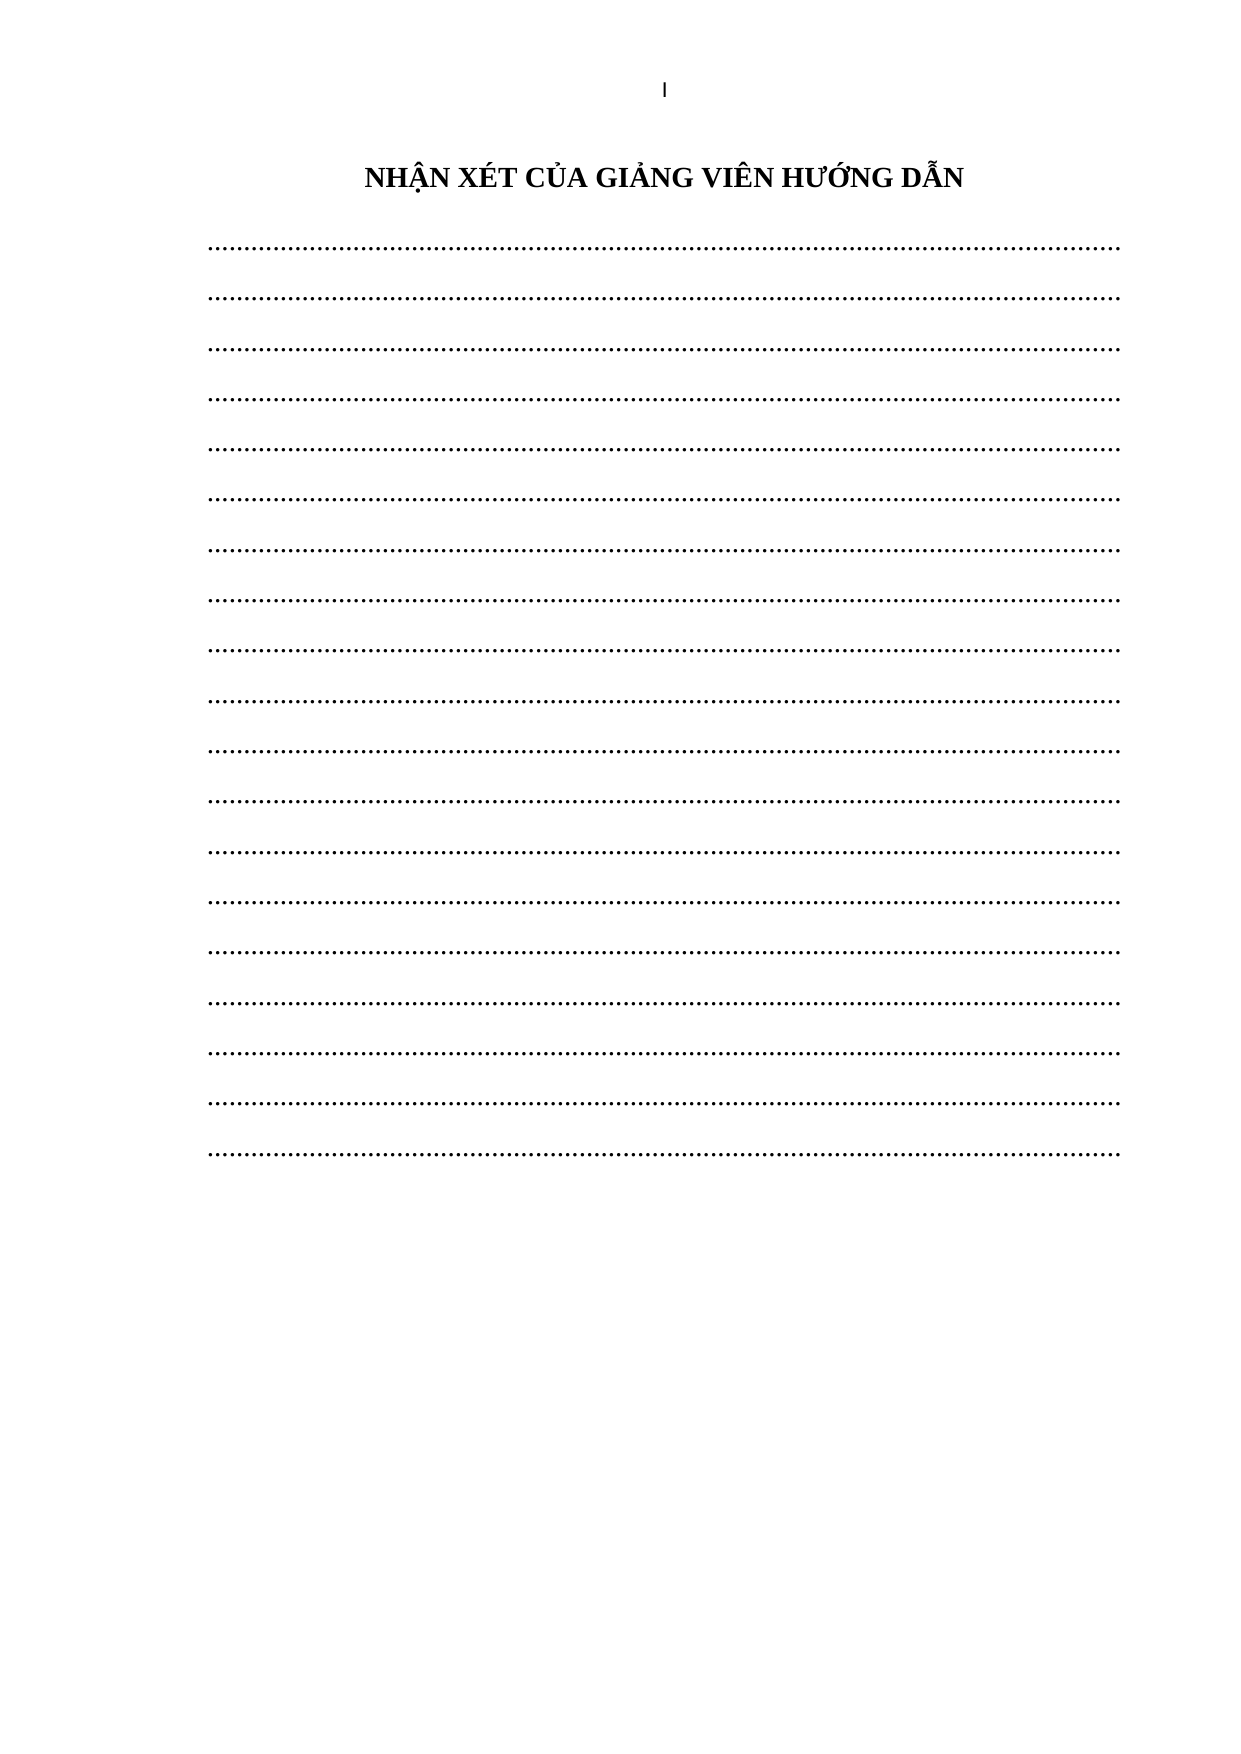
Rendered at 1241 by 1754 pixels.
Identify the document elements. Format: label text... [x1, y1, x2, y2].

text NHẬN XÉT CỦA GIẢNG VIÊN HƯỚNG DẪN [207, 160, 1122, 194]
